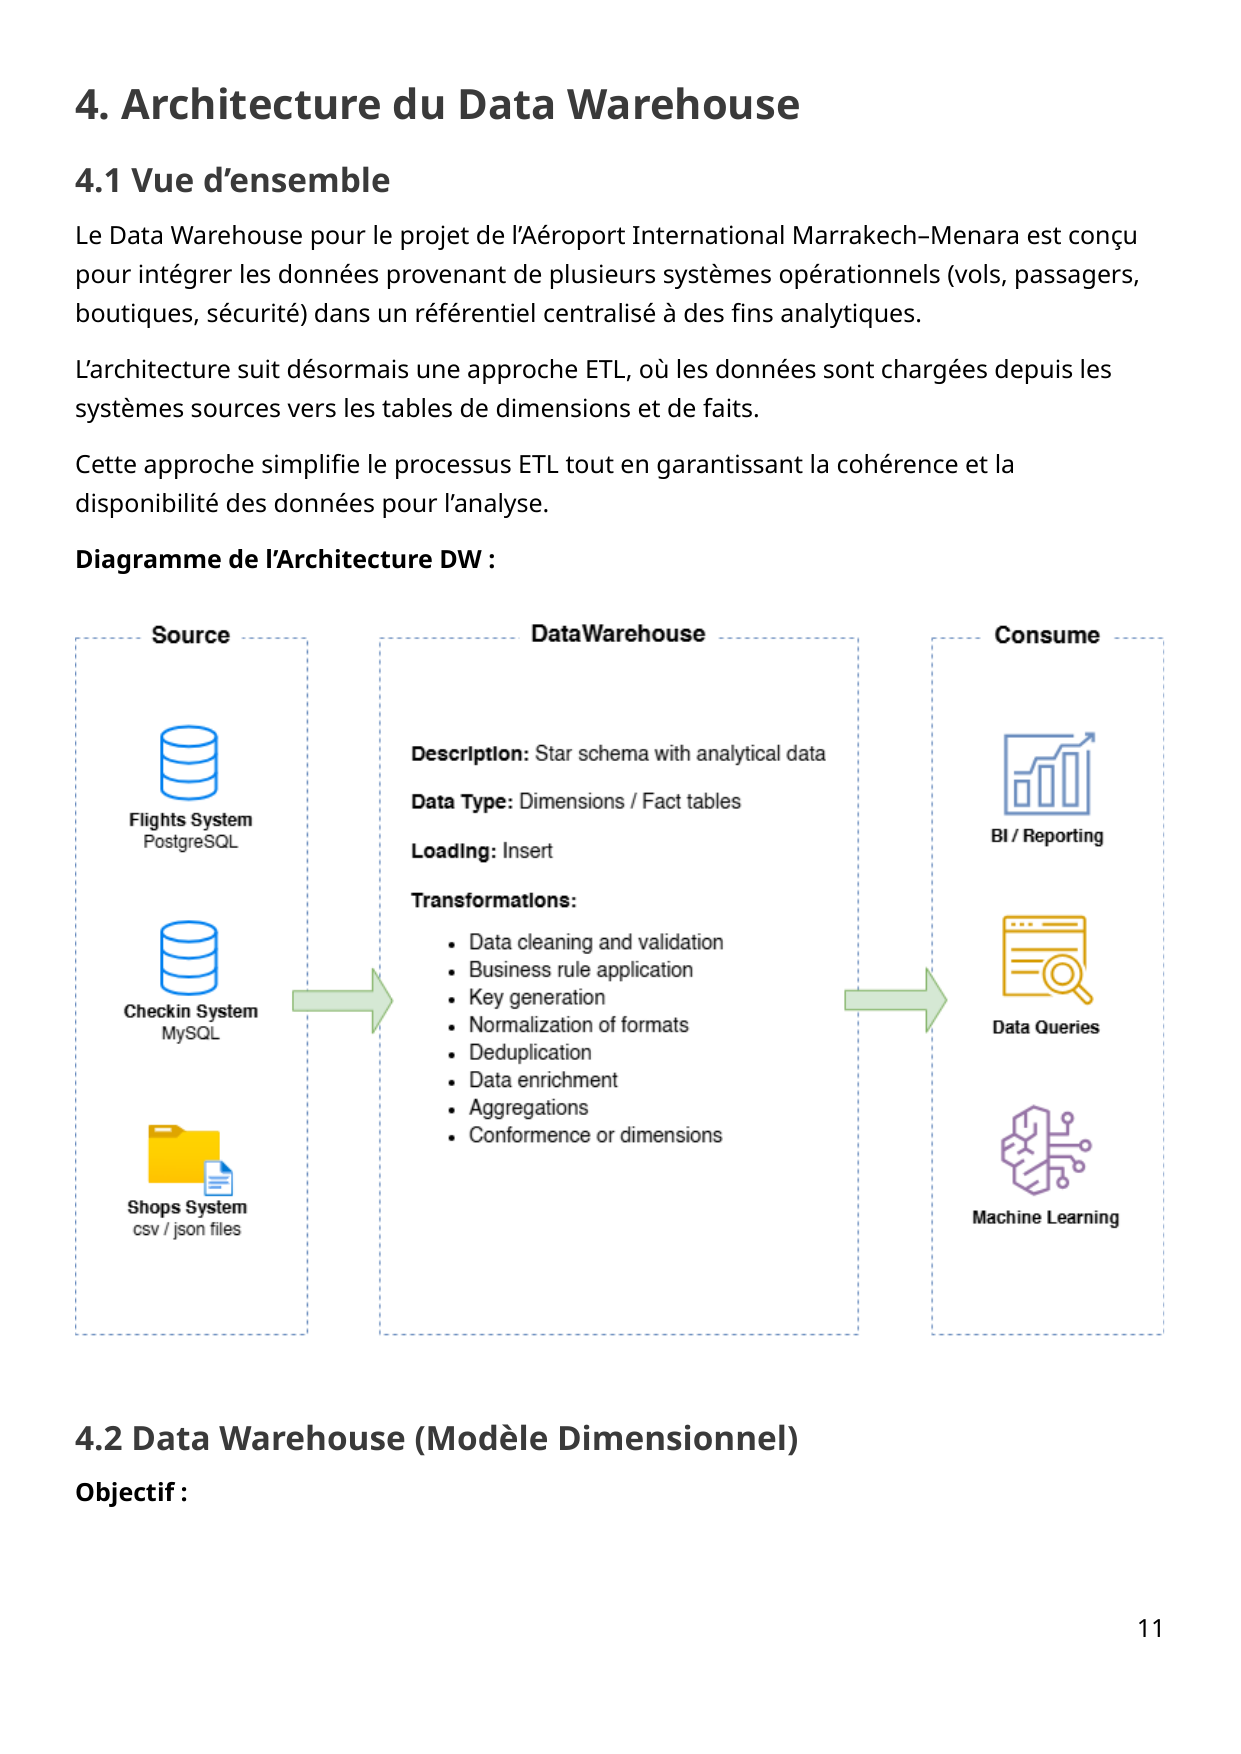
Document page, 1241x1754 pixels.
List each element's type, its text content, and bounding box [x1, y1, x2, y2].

text Cette approche simplifie le processus ETL tout en garantissant la cohérence et la disponibilité des données pour l’analyse. [75, 447, 1165, 520]
text Le Data Warehouse pour le projet de l’Aéroport International Marrakech–Menara est conçu pour intégrer les données provenant de plusieurs systèmes opérationnels (vols, passagers, boutiques, sécurité) dans un référentiel centralisé à des fins analytiques. [75, 217, 1165, 330]
text Objectif : [75, 1475, 1165, 1509]
text Diagramme de l’Architecture DW : [75, 542, 1165, 576]
text L’architecture suit désormais une approche ETL, où les données sont chargées depuis les systèmes sources vers les tables de dimensions et de faits. [75, 352, 1165, 425]
subtitle 4.2 Data Warehouse (Modèle Dimensionnel) [75, 1414, 1165, 1460]
subtitle 4.1 Vue d’ensemble [75, 157, 1165, 202]
picture [75, 597, 1165, 1337]
subtitle 4. Architecture du Data Warehouse [75, 75, 1165, 132]
